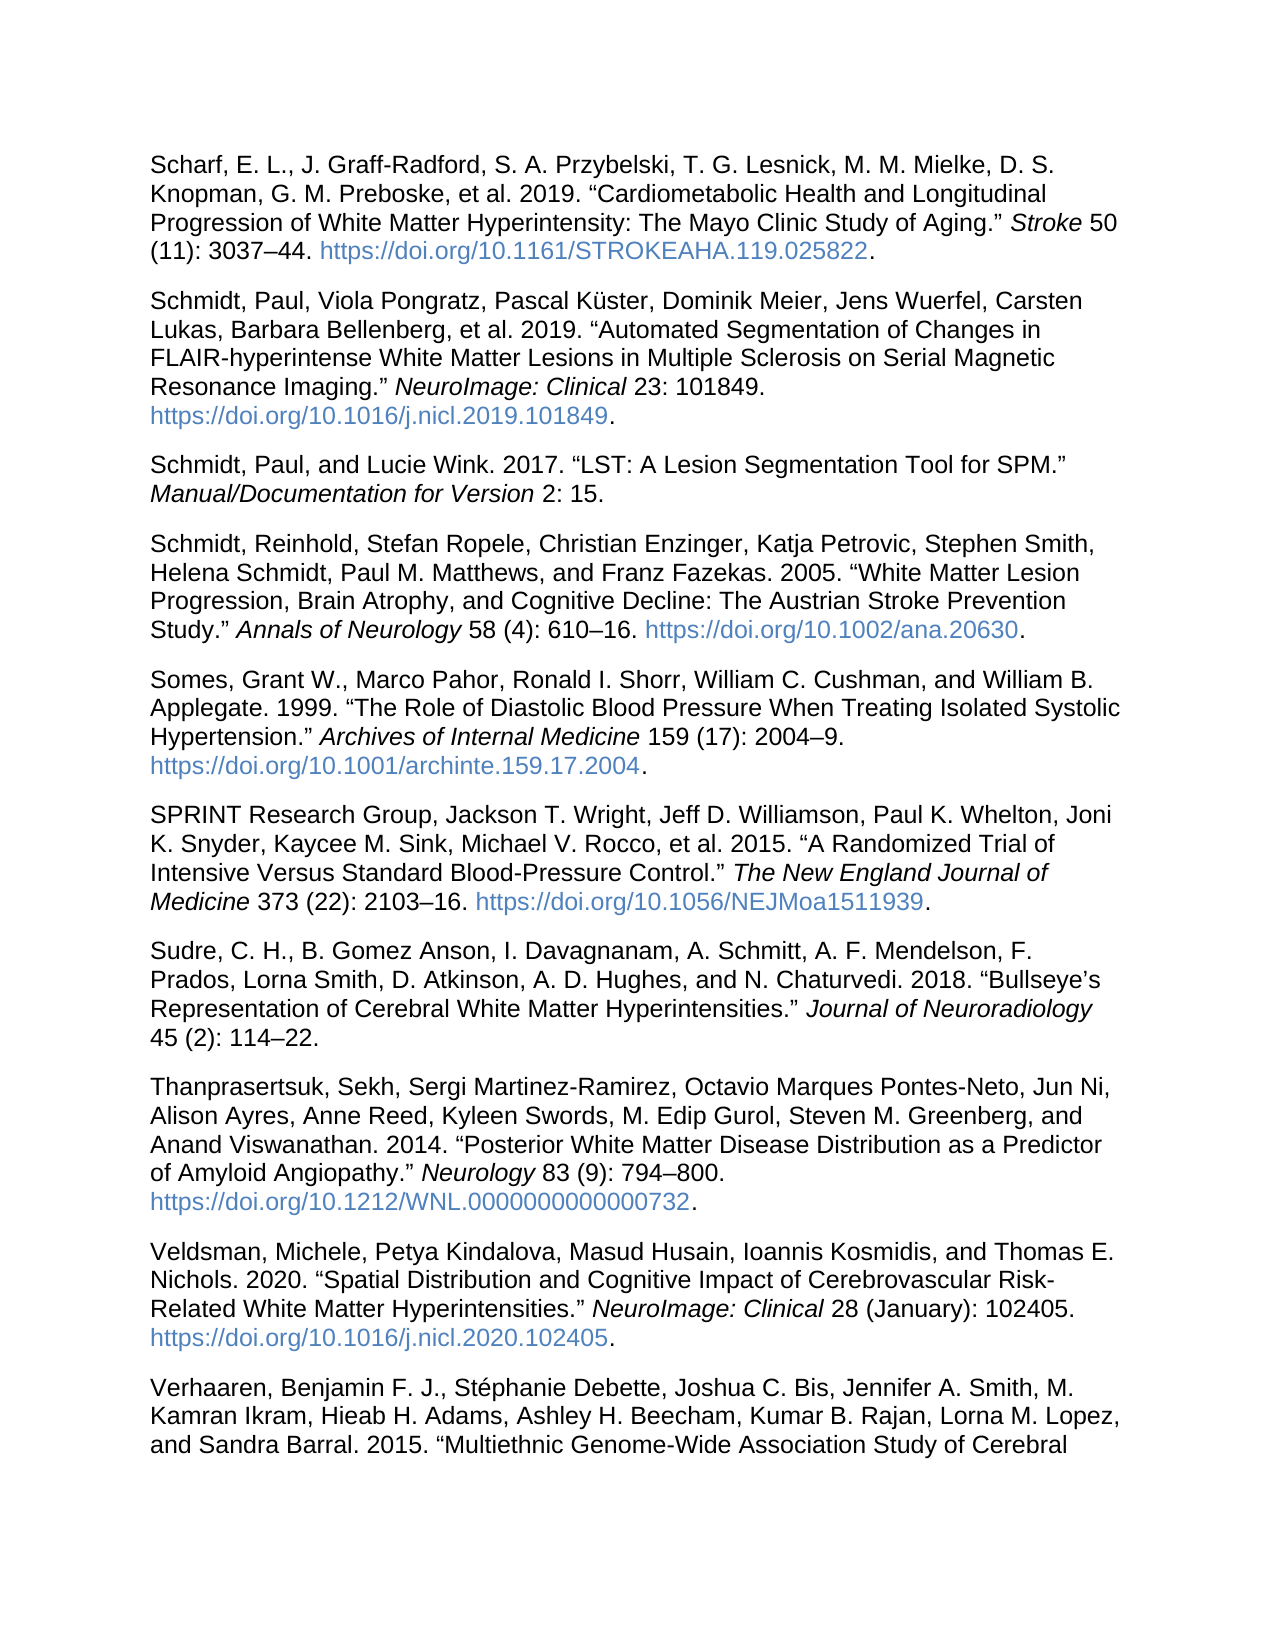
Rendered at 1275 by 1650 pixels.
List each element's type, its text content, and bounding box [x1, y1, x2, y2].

text Schmidt, Paul, and Lucie Wink. 2017. “LST: A Lesion Segmentation Tool for SPM.” Manual/Documentation for Version 2: 15. [150, 450, 1125, 508]
text Somes, Grant W., Marco Pahor, Ronald I. Shorr, William C. Cushman, and William B. Applegate. 1999. “The Role of Diastolic Blood Pressure When Treating Isolated Systolic Hypertension.” Archives of Internal Medicine 159 (17): 2004–9. https://doi.org/10.1001/archinte.159.17.2004. [150, 664, 1125, 779]
text Thanprasertsuk, Sekh, Sergi Martinez-Ramirez, Octavio Marques Pontes-Neto, Jun Ni, Alison Ayres, Anne Reed, Kyleen Swords, M. Edip Gurol, Steven M. Greenberg, and Anand Viswanathan. 2014. “Posterior White Matter Disease Distribution as a Predictor of Amyloid Angiopathy.” Neurology 83 (9): 794–800. https://doi.org/10.1212/WNL.0000000000000732. [150, 1072, 1125, 1216]
text Veldsman, Michele, Petya Kindalova, Masud Husain, Ioannis Kosmidis, and Thomas E. Nichols. 2020. “Spatial Distribution and Cognitive Impact of Cerebrovascular Risk-Related White Matter Hyperintensities.” NeuroImage: Clinical 28 (January): 102405. https://doi.org/10.1016/j.nicl.2020.102405. [150, 1237, 1125, 1352]
text Sudre, C. H., B. Gomez Anson, I. Davagnanam, A. Schmitt, A. F. Mendelson, F. Prados, Lorna Smith, D. Atkinson, A. D. Hughes, and N. Chaturvedi. 2018. “Bullseye’s Representation of Cerebral White Matter Hyperintensities.” Journal of Neuroradiology 45 (2): 114–22. [150, 936, 1125, 1051]
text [150, 1372, 1125, 1459]
text SPRINT Research Group, Jackson T. Wright, Jeff D. Williamson, Paul K. Whelton, Joni K. Snyder, Kaycee M. Sink, Michael V. Rocco, et al. 2015. “A Randomized Trial of Intensive Versus Standard Blood-Pressure Control.” The New England Journal of Medicine 373 (22): 2103–16. https://doi.org/10.1056/NEJMoa1511939. [150, 800, 1125, 915]
text Schmidt, Reinhold, Stefan Ropele, Christian Enzinger, Katja Petrovic, Stephen Smith, Helena Schmidt, Paul M. Matthews, and Franz Fazekas. 2005. “White Matter Lesion Progression, Brain Atrophy, and Cognitive Decline: The Austrian Stroke Prevention Study.” Annals of Neurology 58 (4): 610–16. https://doi.org/10.1002/ana.20630. [150, 529, 1125, 644]
text Scharf, E. L., J. Graff-Radford, S. A. Przybelski, T. G. Lesnick, M. M. Mielke, D. S. Knopman, G. M. Preboske, et al. 2019. “Cardiometabolic Health and Longitudinal Progression of White Matter Hyperintensity: The Mayo Clinic Study of Aging.” Stroke 50 (11): 3037–44. https://doi.org/10.1161/STROKEAHA.119.025822. [150, 150, 1125, 265]
text Schmidt, Paul, Viola Pongratz, Pascal Küster, Dominik Meier, Jens Wuerfel, Carsten Lukas, Barbara Bellenberg, et al. 2019. “Automated Segmentation of Changes in FLAIR-hyperintense White Matter Lesions in Multiple Sclerosis on Serial Magnetic Resonance Imaging.” NeuroImage: Clinical 23: 101849. https://doi.org/10.1016/j.nicl.2019.101849. [150, 286, 1125, 429]
